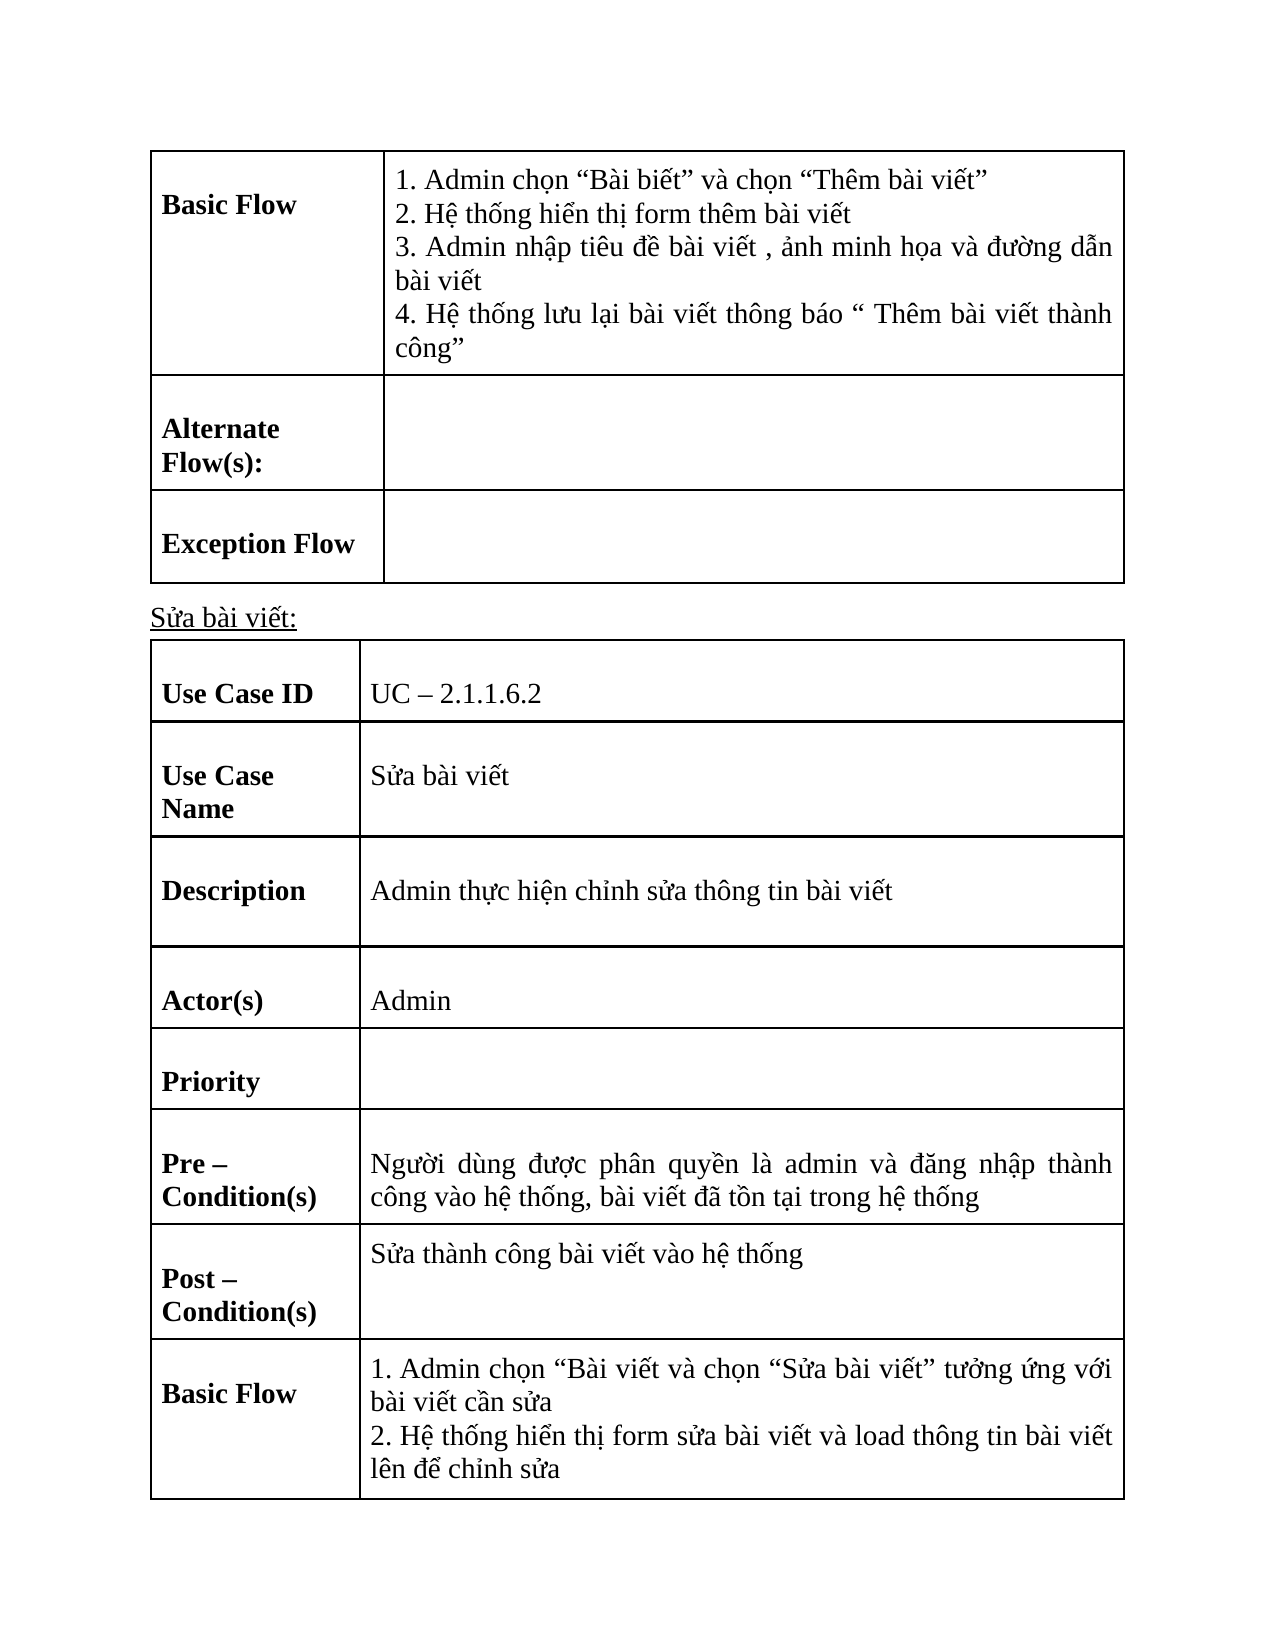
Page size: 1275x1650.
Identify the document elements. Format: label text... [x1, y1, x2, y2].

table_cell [361, 1340, 1123, 1498]
table_cell Priority [152, 1029, 359, 1108]
table_cell Actor(s) [152, 948, 359, 1027]
table_cell Sửa thành công bài viết vào hệ thống [361, 1225, 1123, 1338]
table_cell Admin thực hiện chỉnh sửa thông tin bài viết [361, 838, 1123, 945]
table_header Use Case ID [152, 641, 359, 720]
table_cell [385, 491, 1123, 582]
table_cell Post –Condition(s) [152, 1225, 359, 1338]
table_cell [361, 1029, 1123, 1108]
table_cell [385, 376, 1123, 489]
table_cell Người dùng được phân quyền là admin và đăng nhập thành công vào hệ thống, bài viết đã tồn tại trong hệ thống [361, 1110, 1123, 1223]
table_header UC – 2.1.1.6.2 [361, 641, 1123, 720]
table_cell 1. Admin chọn “Bài biết” và chọn “Thêm bài viết” 2. Hệ thống hiển thị form thêm bài viết 3. Admin nhập tiêu đề bài viết , ảnh minh họa và đường dẫn bài viết 4. Hệ thống lưu lại bài viết thông báo “ Thêm bài viết thành công” [385, 152, 1123, 374]
table_cell Alternate Flow(s): [152, 376, 383, 489]
subtitle Sửa bài viết: [150, 600, 1125, 634]
table_cell Basic Flow [152, 1340, 359, 1498]
table_cell Admin [361, 948, 1123, 1027]
table_cell Description [152, 838, 359, 945]
table_cell Exception Flow [152, 491, 383, 582]
table_cell Sửa bài viết [361, 723, 1123, 835]
table_cell Pre –Condition(s) [152, 1110, 359, 1223]
table_cell Use Case Name [152, 723, 359, 835]
table_cell Basic Flow [152, 152, 383, 374]
